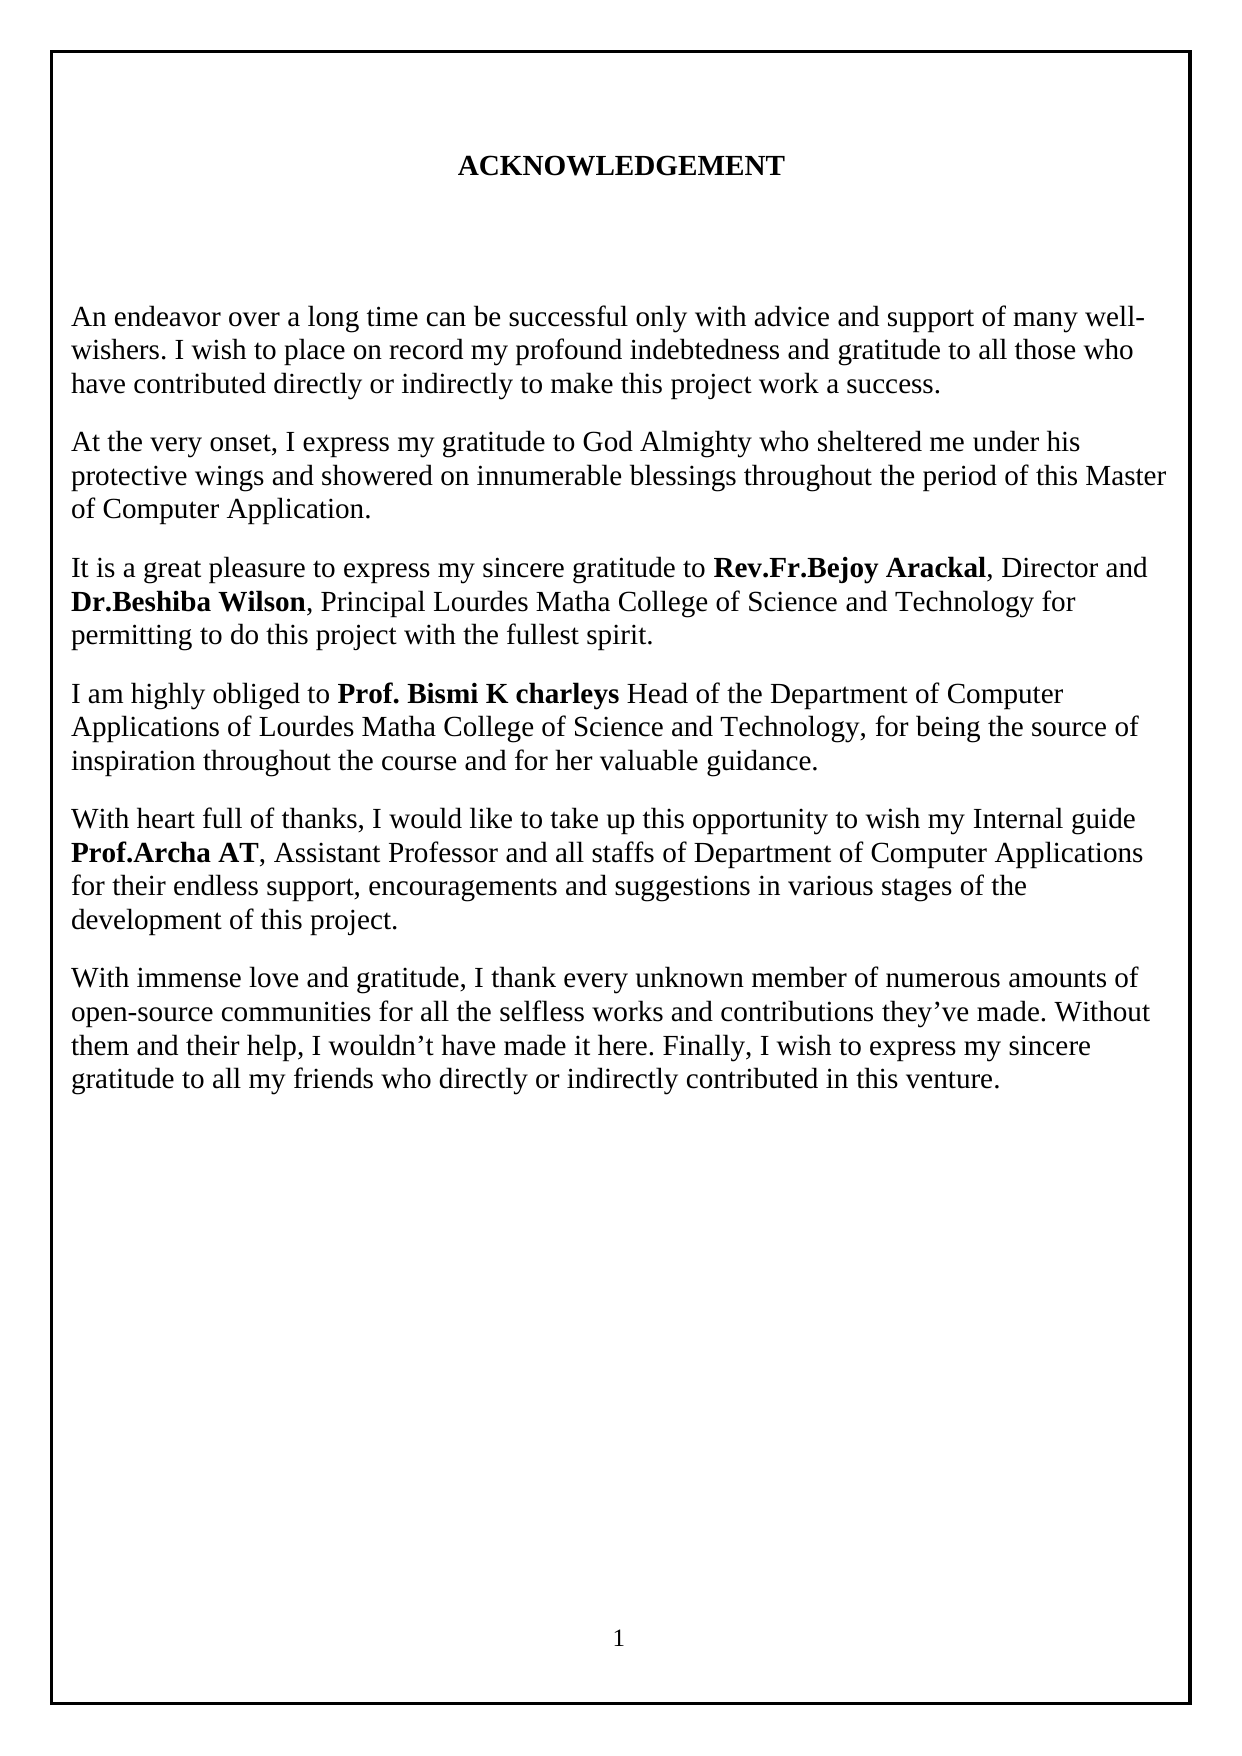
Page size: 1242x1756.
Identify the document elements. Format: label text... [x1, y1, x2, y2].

text With heart full of thanks, I would like to take up this opportunity to wish my Internal guide Prof.Archa AT, Assistant Professor and all staffs of Department of Computer Applications for their endless support, encouragements and suggestions in various stages of the development of this project. [71, 801, 1167, 936]
subtitle ACKNOWLEDGEMENT [167, 148, 1076, 182]
text With immense love and gratitude, I thank every unknown member of numerous amounts of open-source communities for all the selfless works and contributions they’ve made. Without them and their help, I wouldn’t have made it here. Finally, I wish to express my sincere gratitude to all my friends who directly or indirectly contributed in this venture. [71, 961, 1167, 1095]
text I am highly obliged to Prof. Bismi K charleys Head of the Department of Computer Applications of Lourdes Matha College of Science and Technology, for being the source of inspiration throughout the course and for her valuable guidance. [71, 676, 1167, 776]
text An endeavor over a long time can be successful only with advice and support of many well-wishers. I wish to place on record my profound indebtedness and gratitude to all those who have contributed directly or indirectly to make this project work a success. [71, 299, 1167, 399]
text At the very onset, I express my gratitude to God Almighty who sheltered me under his protective wings and showered on innumerable blessings throughout the period of this Master of Computer Application. [71, 424, 1167, 525]
text It is a great pleasure to express my sincere gratitude to Rev.Fr.Bejoy Arackal, Director and Dr.Beshiba Wilson, Principal Lourdes Matha College of Science and Technology for permitting to do this project with the fullest spirit. [71, 550, 1167, 651]
